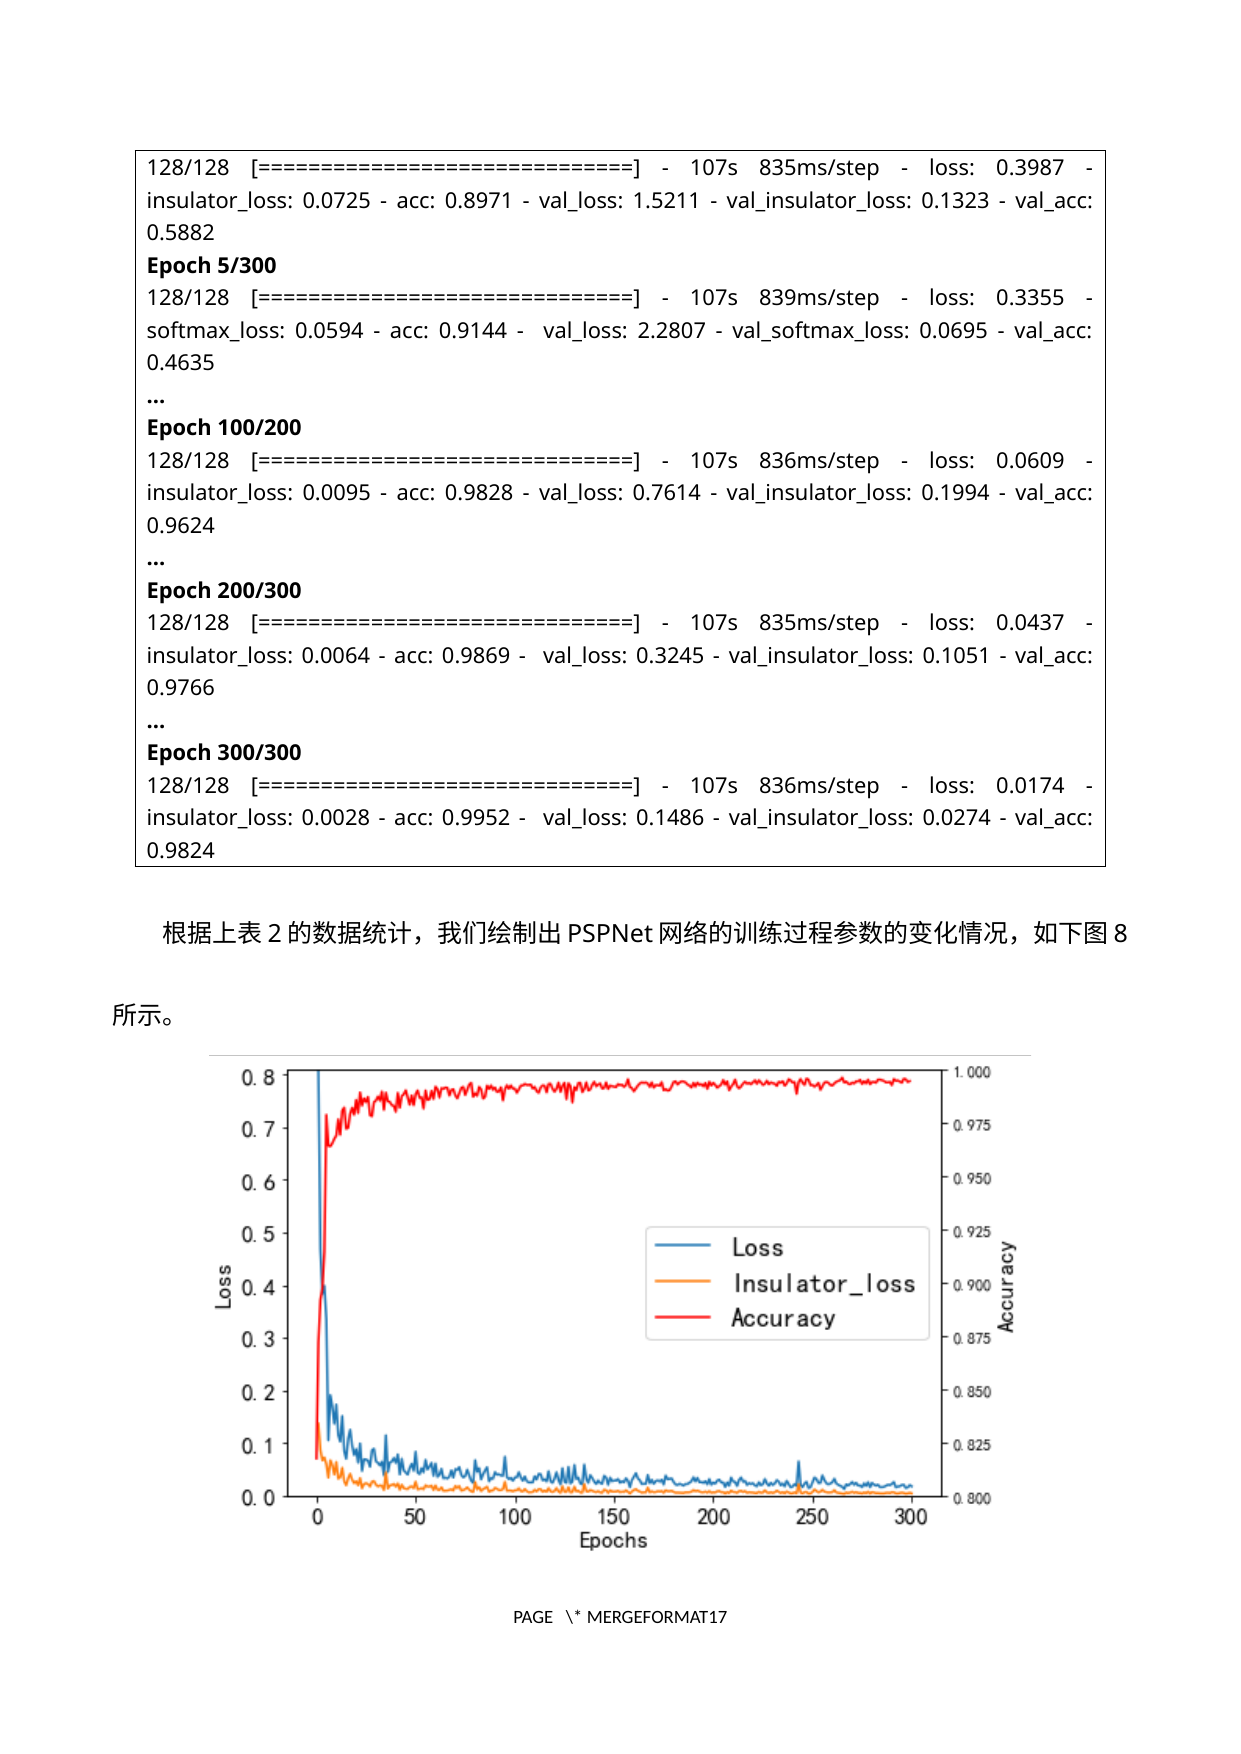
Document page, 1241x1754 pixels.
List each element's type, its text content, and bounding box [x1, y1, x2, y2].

text 根据上表2的数据统计，我们绘制出PSPNet网络的训练过程参数的变化情况，如下图8所示。 [112, 899, 1128, 1046]
picture [209, 1055, 1032, 1562]
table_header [136, 151, 1105, 866]
